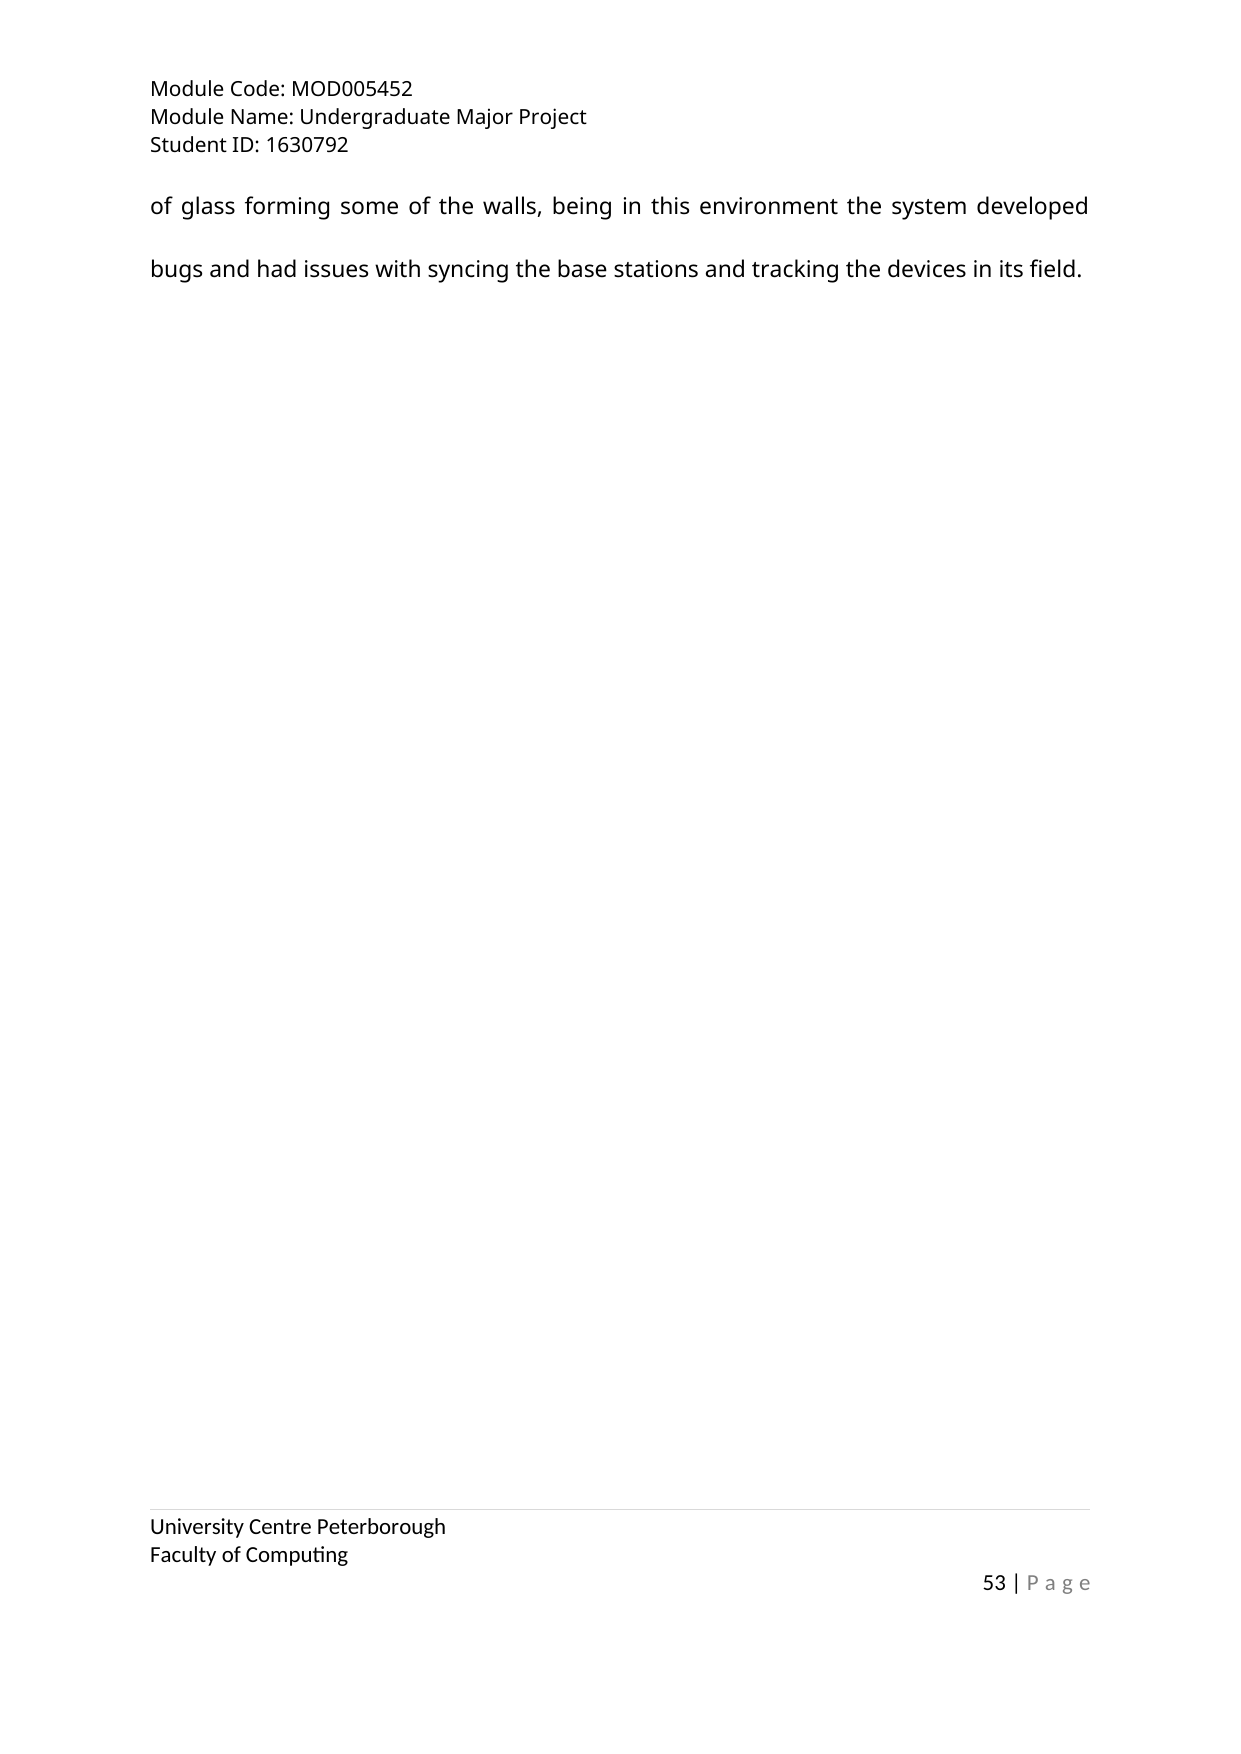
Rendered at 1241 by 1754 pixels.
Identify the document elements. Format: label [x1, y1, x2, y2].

text [150, 190, 1090, 284]
